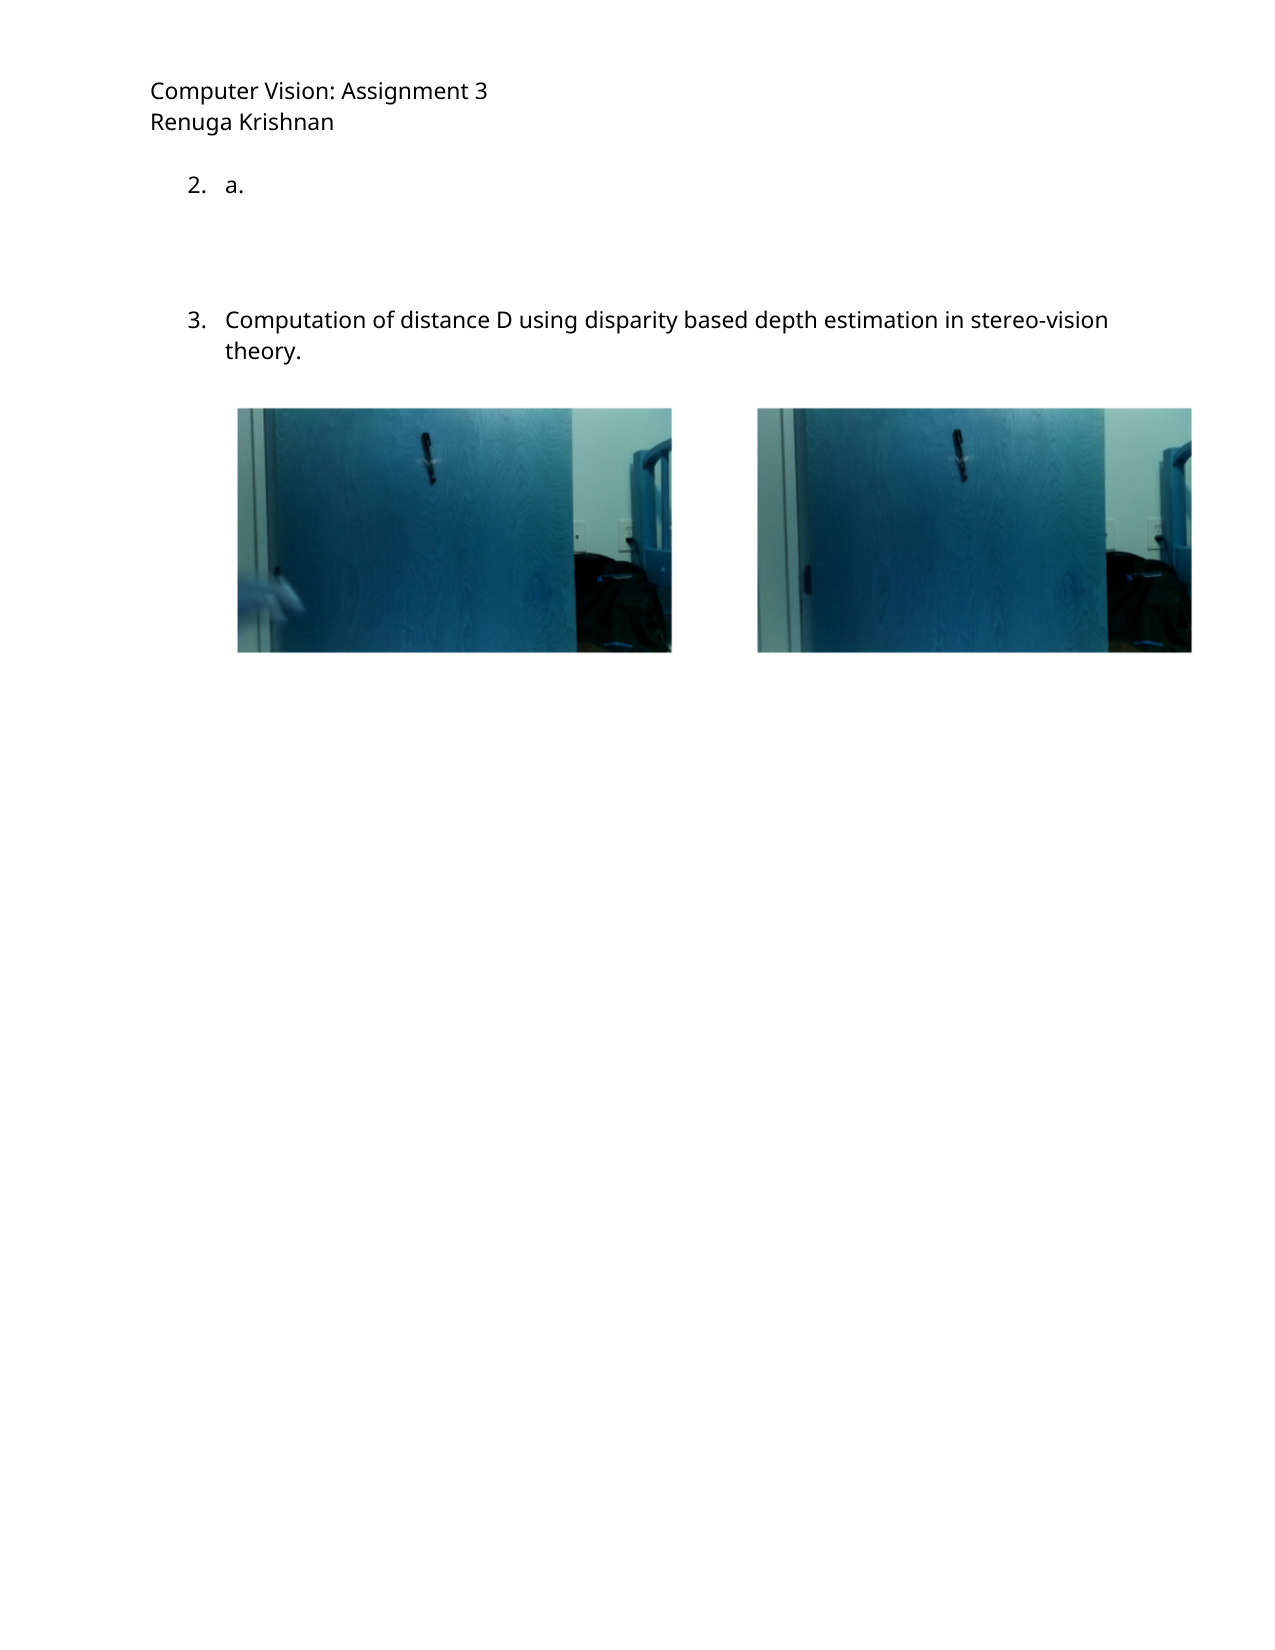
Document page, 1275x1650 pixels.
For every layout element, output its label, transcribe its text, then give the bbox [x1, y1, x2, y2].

picture [225, 397, 1200, 662]
list Computation of distance D using disparity based depth estimation in stereo-vision theory. [187, 304, 1125, 366]
list a. [187, 169, 1125, 200]
